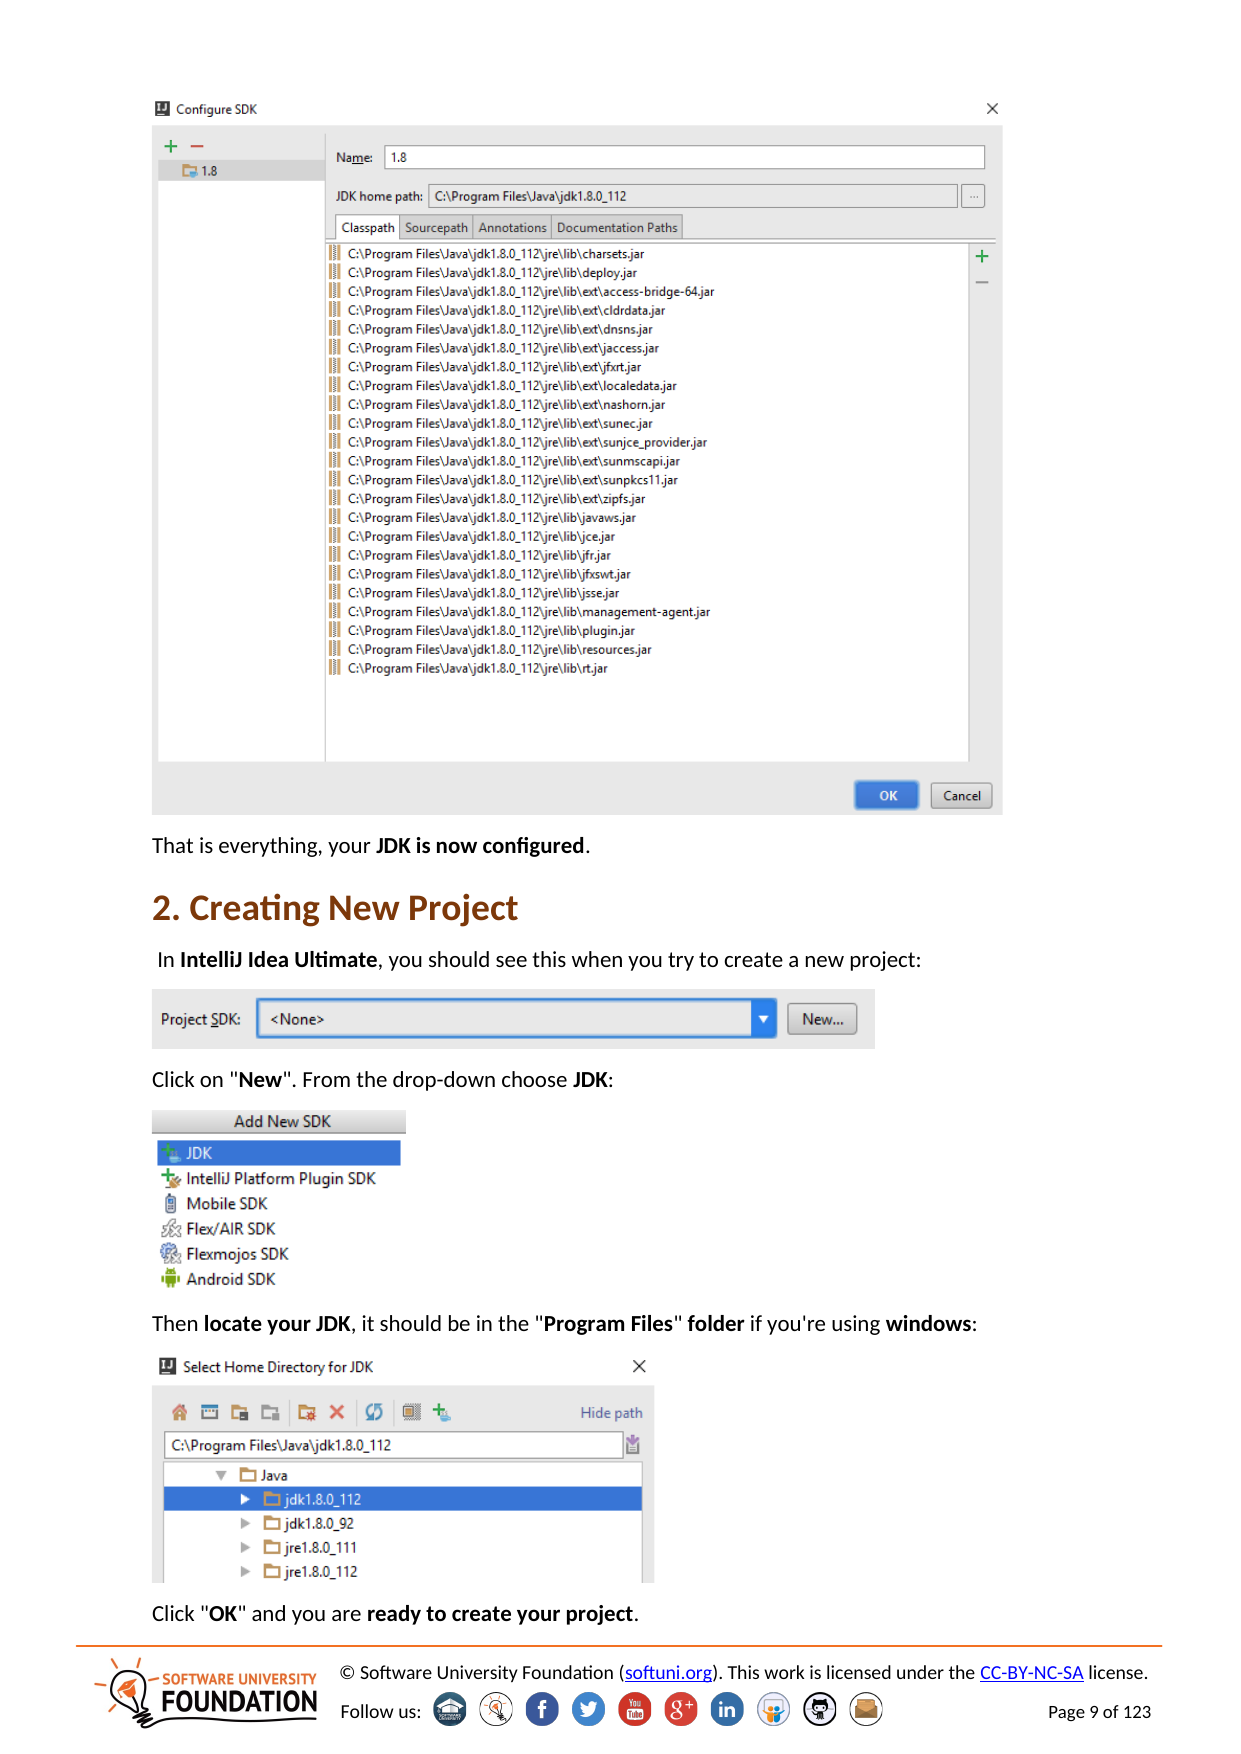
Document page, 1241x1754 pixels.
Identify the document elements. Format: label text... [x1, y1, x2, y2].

picture [757, 1692, 790, 1726]
picture [710, 1692, 744, 1726]
text In IntelliJ Idea Ultimate, you should see this when you try to create a new project: [114, 945, 1163, 973]
picture [151, 1353, 655, 1583]
picture [93, 1656, 317, 1729]
picture [433, 1692, 467, 1726]
picture [849, 1692, 883, 1726]
picture [151, 989, 875, 1049]
text That is everything, your JDK is now configured. [152, 831, 1163, 859]
picture [664, 1692, 698, 1726]
picture [479, 1692, 513, 1726]
picture [803, 1692, 837, 1726]
picture [151, 1110, 406, 1293]
picture [572, 1692, 605, 1726]
text Click "OK" and you are ready to create your project. [114, 1599, 1163, 1627]
picture [151, 95, 1003, 815]
picture [525, 1692, 559, 1726]
subtitle Creating New Project [152, 884, 1163, 930]
text Then locate your JDK, it should be in the "Program Files" folder if you're using windows: [152, 1309, 1163, 1337]
picture [618, 1692, 652, 1726]
text Click on "New". From the drop-down choose JDK: [114, 1065, 1163, 1093]
